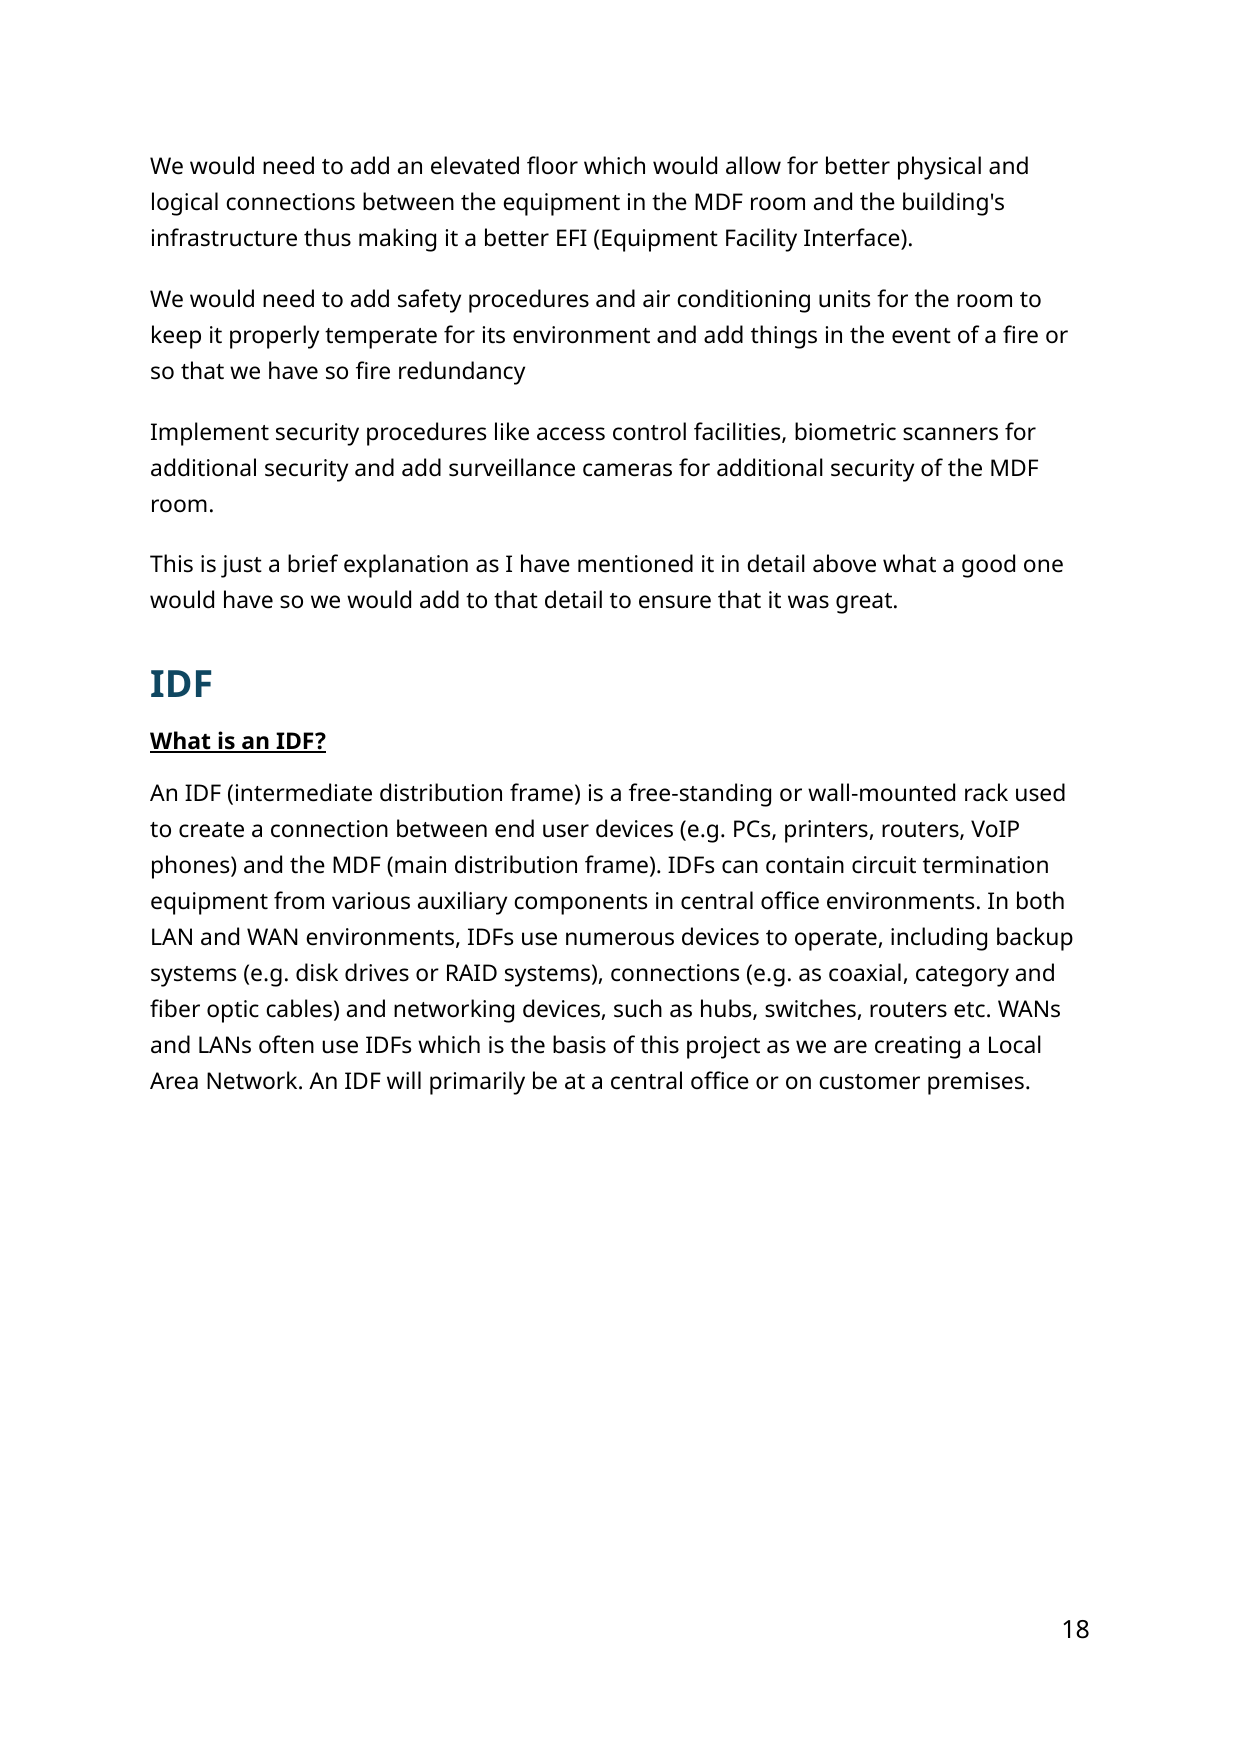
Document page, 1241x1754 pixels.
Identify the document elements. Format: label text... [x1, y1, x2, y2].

subtitle IDF [150, 658, 1090, 709]
text This is just a brief explanation as I have mentioned it in detail above what a good one would have so we would add to that detail to ensure that it was great. [150, 548, 1090, 616]
text We would need to add an elevated floor which would allow for better physical and logical connections between the equipment in the MDF room and the building's infrastructure thus making it a better EFI (Equipment Facility Interface). [150, 150, 1090, 253]
text We would need to add safety procedures and air conditioning units for the room to keep it properly temperate for its environment and add things in the event of a fire or so that we have so fire redundancy [150, 283, 1090, 386]
text Implement security procedures like access control facilities, biometric scanners for additional security and add surveillance cameras for additional security of the MDF room. [150, 416, 1090, 519]
text What is an IDF? [150, 725, 1090, 756]
text An IDF (intermediate distribution frame) is a free-standing or wall-mounted rack used to create a connection between end user devices (e.g. PCs, printers, routers, VoIP phones) and the MDF (main distribution frame). IDFs can contain circuit termination equipment from various auxiliary components in central office environments. In both LAN and WAN environments, IDFs use numerous devices to operate, including backup systems (e.g. disk drives or RAID systems), connections (e.g. as coaxial, category and fiber optic cables) and networking devices, such as hubs, switches, routers etc. WANs and LANs often use IDFs which is the basis of this project as we are creating a Local Area Network. An IDF will primarily be at a central office or on customer premises. [150, 777, 1090, 1096]
